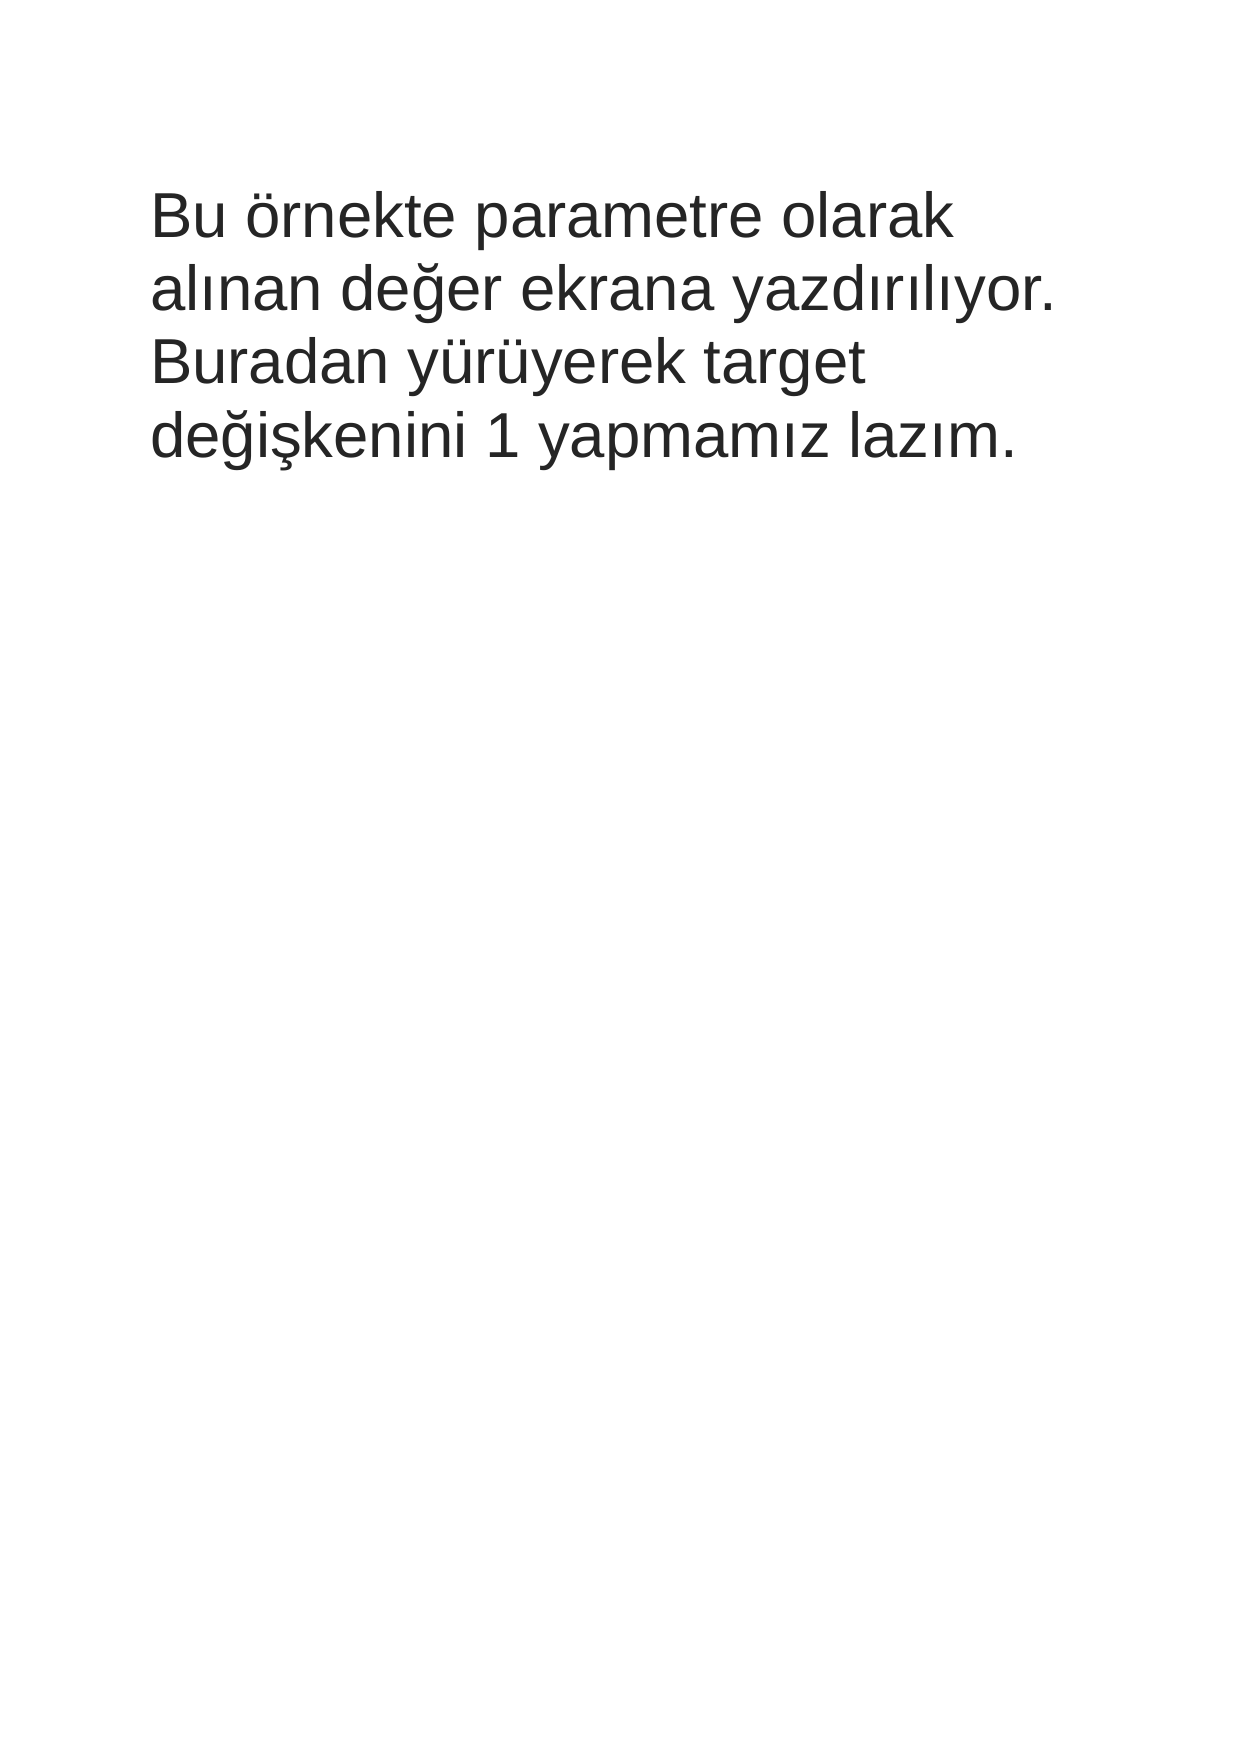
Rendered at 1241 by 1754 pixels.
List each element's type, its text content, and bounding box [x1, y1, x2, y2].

text Bu örnekte parametre olarak alınan değer ekrana yazdırılıyor. Buradan yürüyerek target değişkenini 1 yapmamız lazım. [150, 184, 1090, 477]
